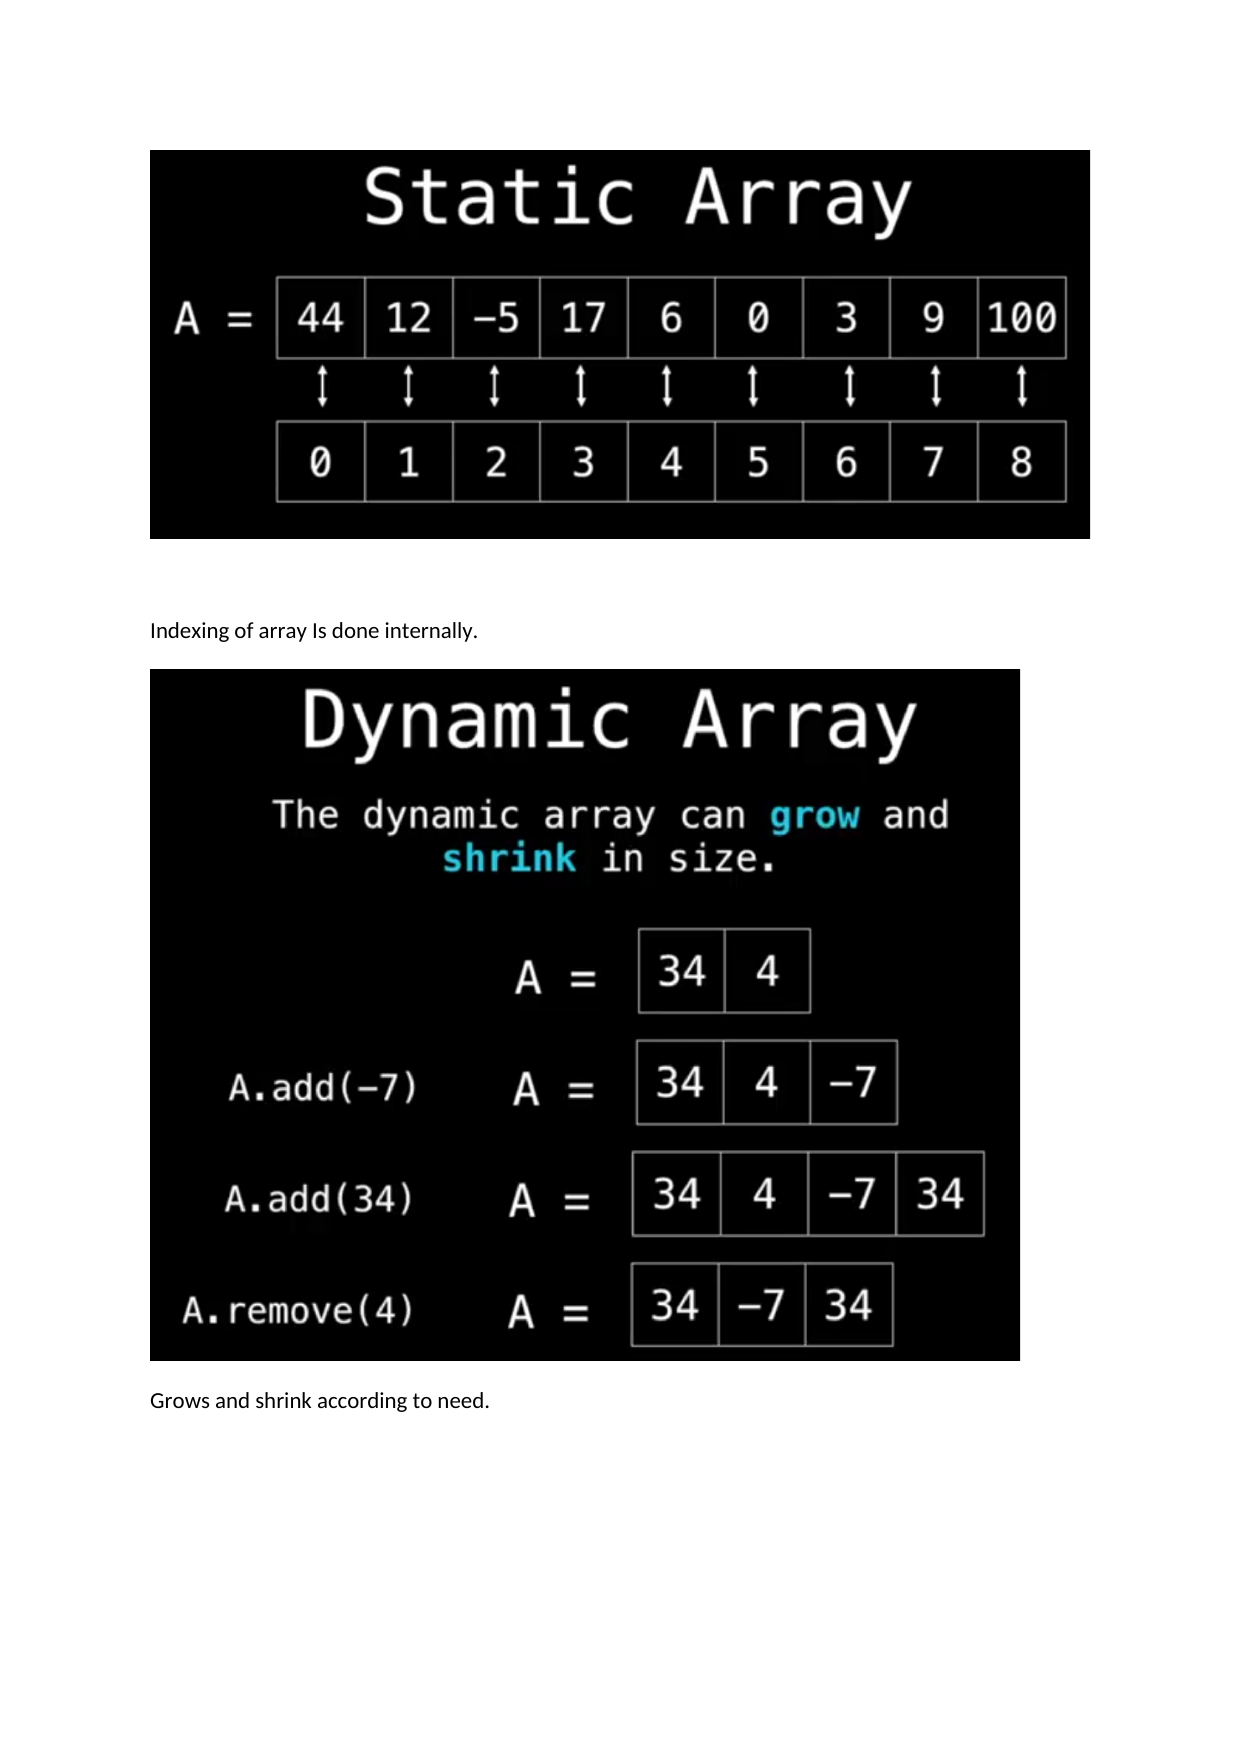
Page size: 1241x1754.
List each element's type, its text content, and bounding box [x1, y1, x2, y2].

picture [150, 669, 1021, 1361]
picture [150, 150, 1091, 539]
text Indexing of array Is done internally. [150, 616, 1090, 644]
text Grows and shrink according to need. [150, 1386, 1090, 1414]
